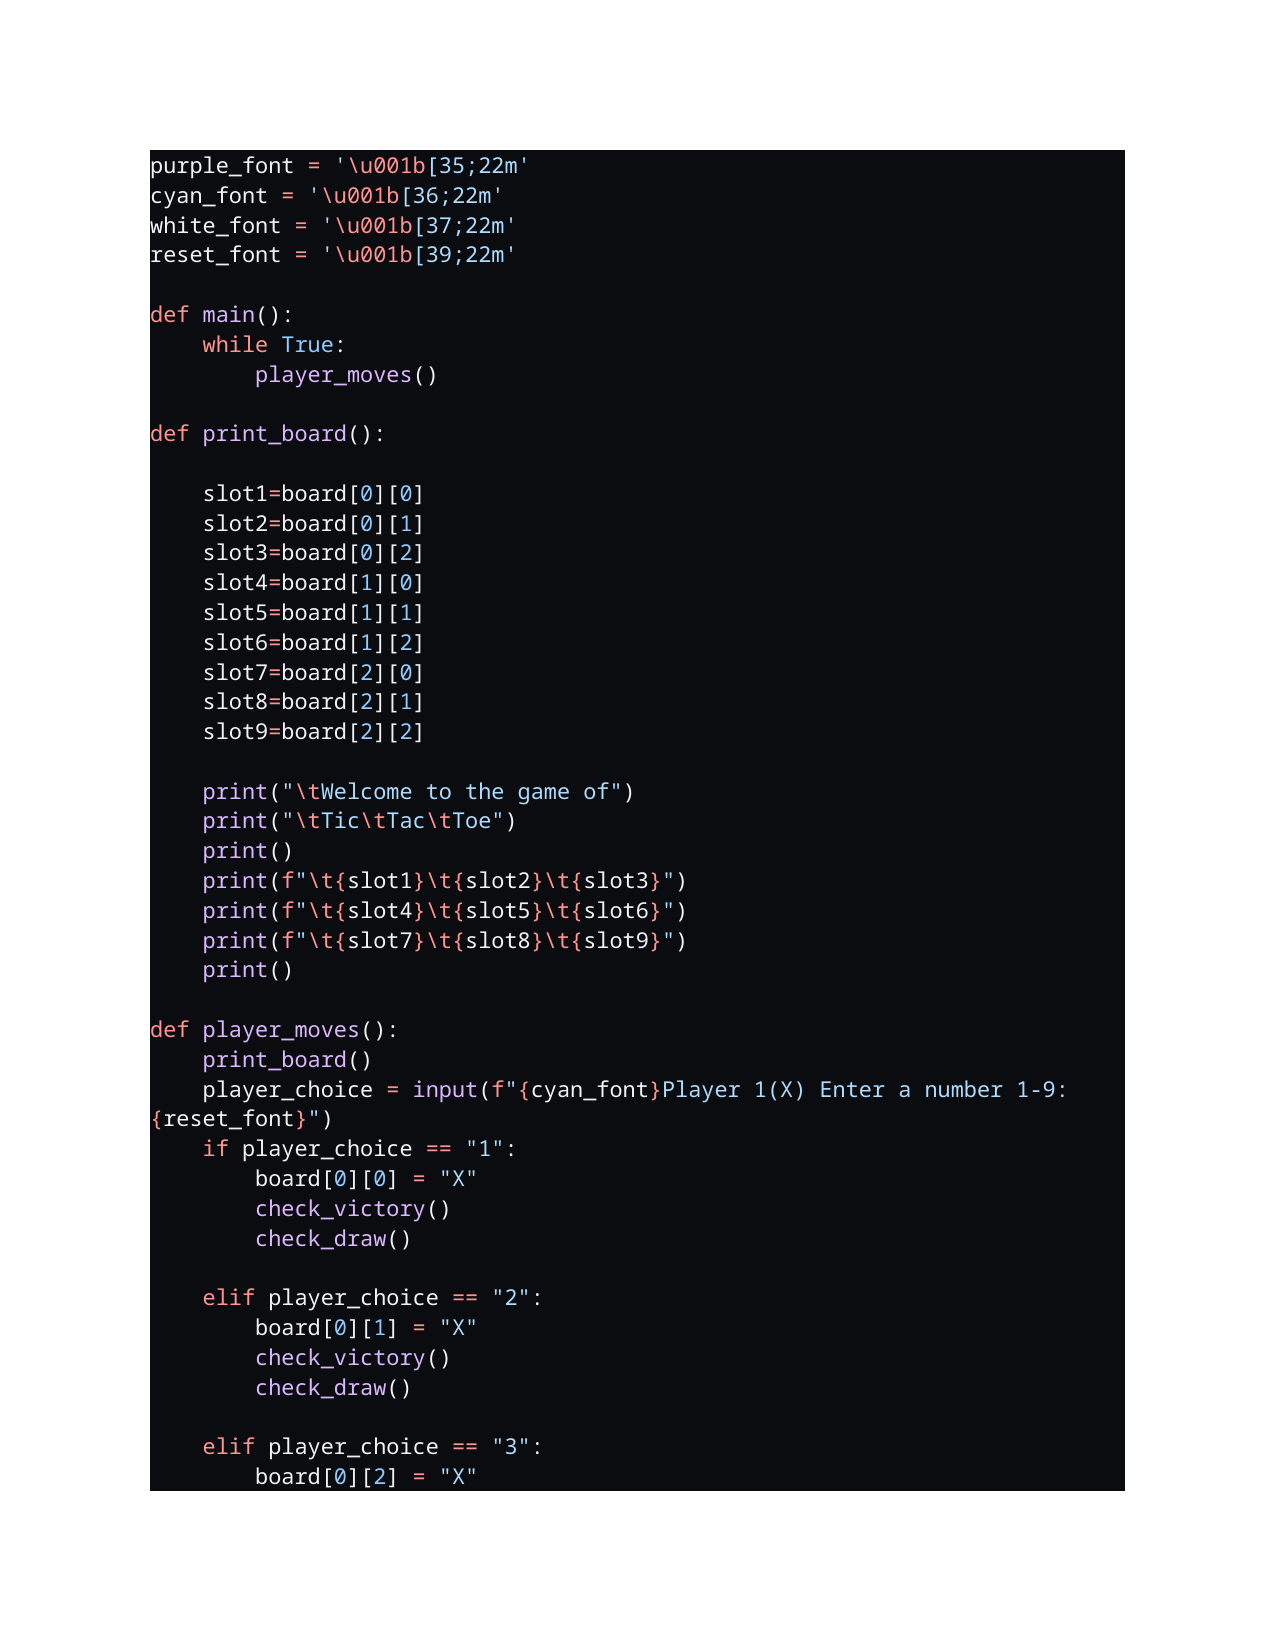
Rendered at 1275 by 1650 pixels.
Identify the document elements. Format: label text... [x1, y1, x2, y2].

text elif player_choice == "3": [150, 1431, 1125, 1461]
text player_choice = input(f"{cyan_font}Player 1(X) Enter a number 1-9: {reset_font}") [150, 1073, 1125, 1133]
text def player_moves(): [150, 1014, 1125, 1044]
text print() [150, 954, 1125, 984]
text slot9=board[2][2] [150, 716, 1125, 746]
text slot2=board[0][1] [150, 507, 1125, 537]
text slot7=board[2][0] [150, 656, 1125, 686]
text slot3=board[0][2] [150, 537, 1125, 567]
text purple_font = '\u001b[35;22m' [150, 150, 1125, 180]
text elif player_choice == "2": [150, 1282, 1125, 1312]
text slot4=board[1][0] [150, 567, 1125, 597]
text print() [150, 835, 1125, 865]
text white_font = '\u001b[37;22m' [150, 209, 1125, 239]
text print("\tTic\tTac\tToe") [150, 805, 1125, 835]
text board[0][0] = "X" [150, 1163, 1125, 1193]
text board[0][2] = "X" [150, 1461, 1125, 1491]
text reset_font = '\u001b[39;22m' [150, 239, 1125, 269]
text print(f"\t{slot7}\t{slot8}\t{slot9}") [150, 924, 1125, 954]
text while True: [150, 329, 1125, 358]
text check_draw() [150, 1371, 1125, 1401]
text print("\tWelcome to the game of") [150, 776, 1125, 805]
text board[0][1] = "X" [150, 1312, 1125, 1342]
text check_victory() [150, 1193, 1125, 1222]
text print_board() [150, 1044, 1125, 1073]
text def main(): [150, 299, 1125, 329]
text slot8=board[2][1] [150, 686, 1125, 716]
text check_victory() [150, 1342, 1125, 1371]
text player_moves() [150, 358, 1125, 388]
text print(f"\t{slot1}\t{slot2}\t{slot3}") [150, 865, 1125, 895]
text slot1=board[0][0] [150, 478, 1125, 507]
text print(f"\t{slot4}\t{slot5}\t{slot6}") [150, 895, 1125, 924]
text cyan_font = '\u001b[36;22m' [150, 180, 1125, 209]
text def print_board(): [150, 418, 1125, 448]
text slot6=board[1][2] [150, 627, 1125, 656]
text check_draw() [150, 1222, 1125, 1252]
text if player_choice == "1": [150, 1133, 1125, 1163]
text slot5=board[1][1] [150, 597, 1125, 627]
